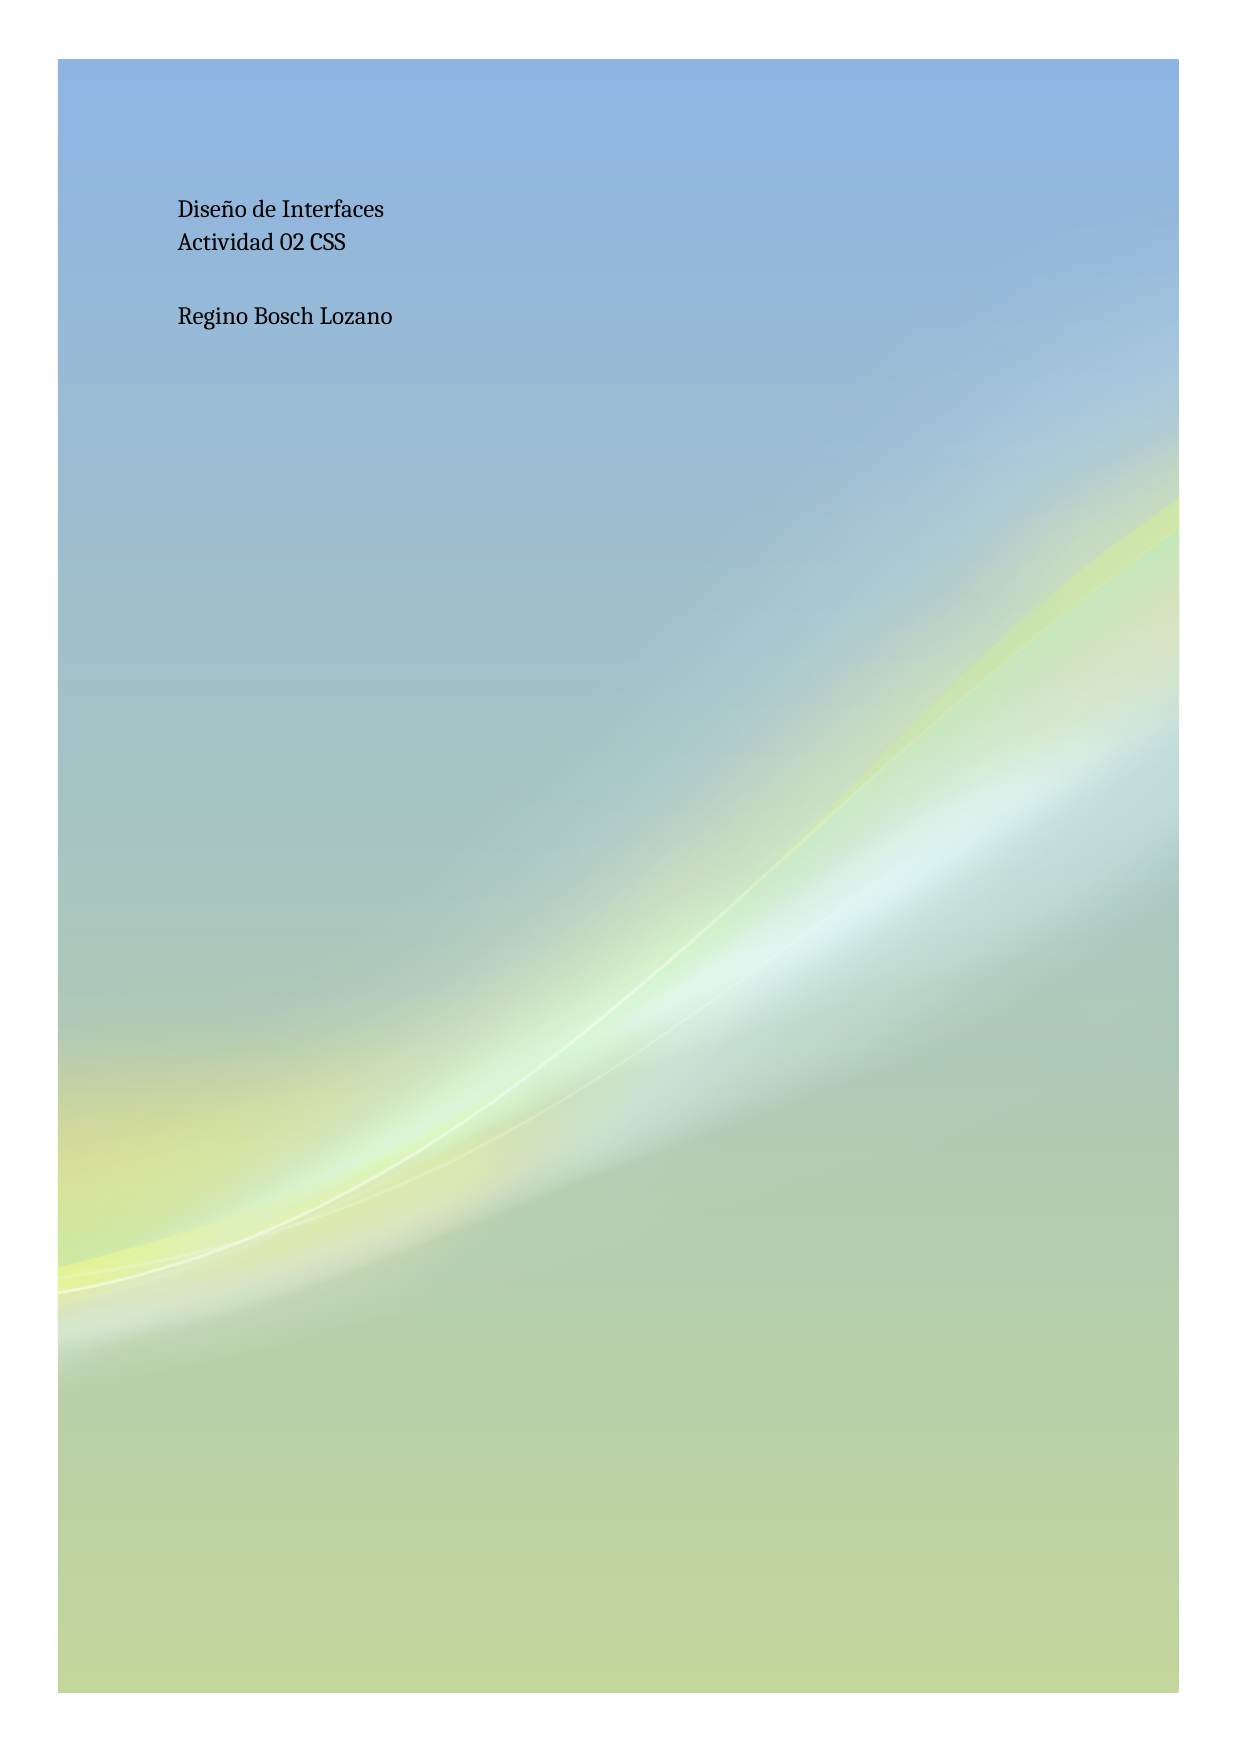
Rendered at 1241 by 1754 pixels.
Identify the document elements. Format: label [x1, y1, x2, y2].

picture [57, 132, 1180, 1533]
